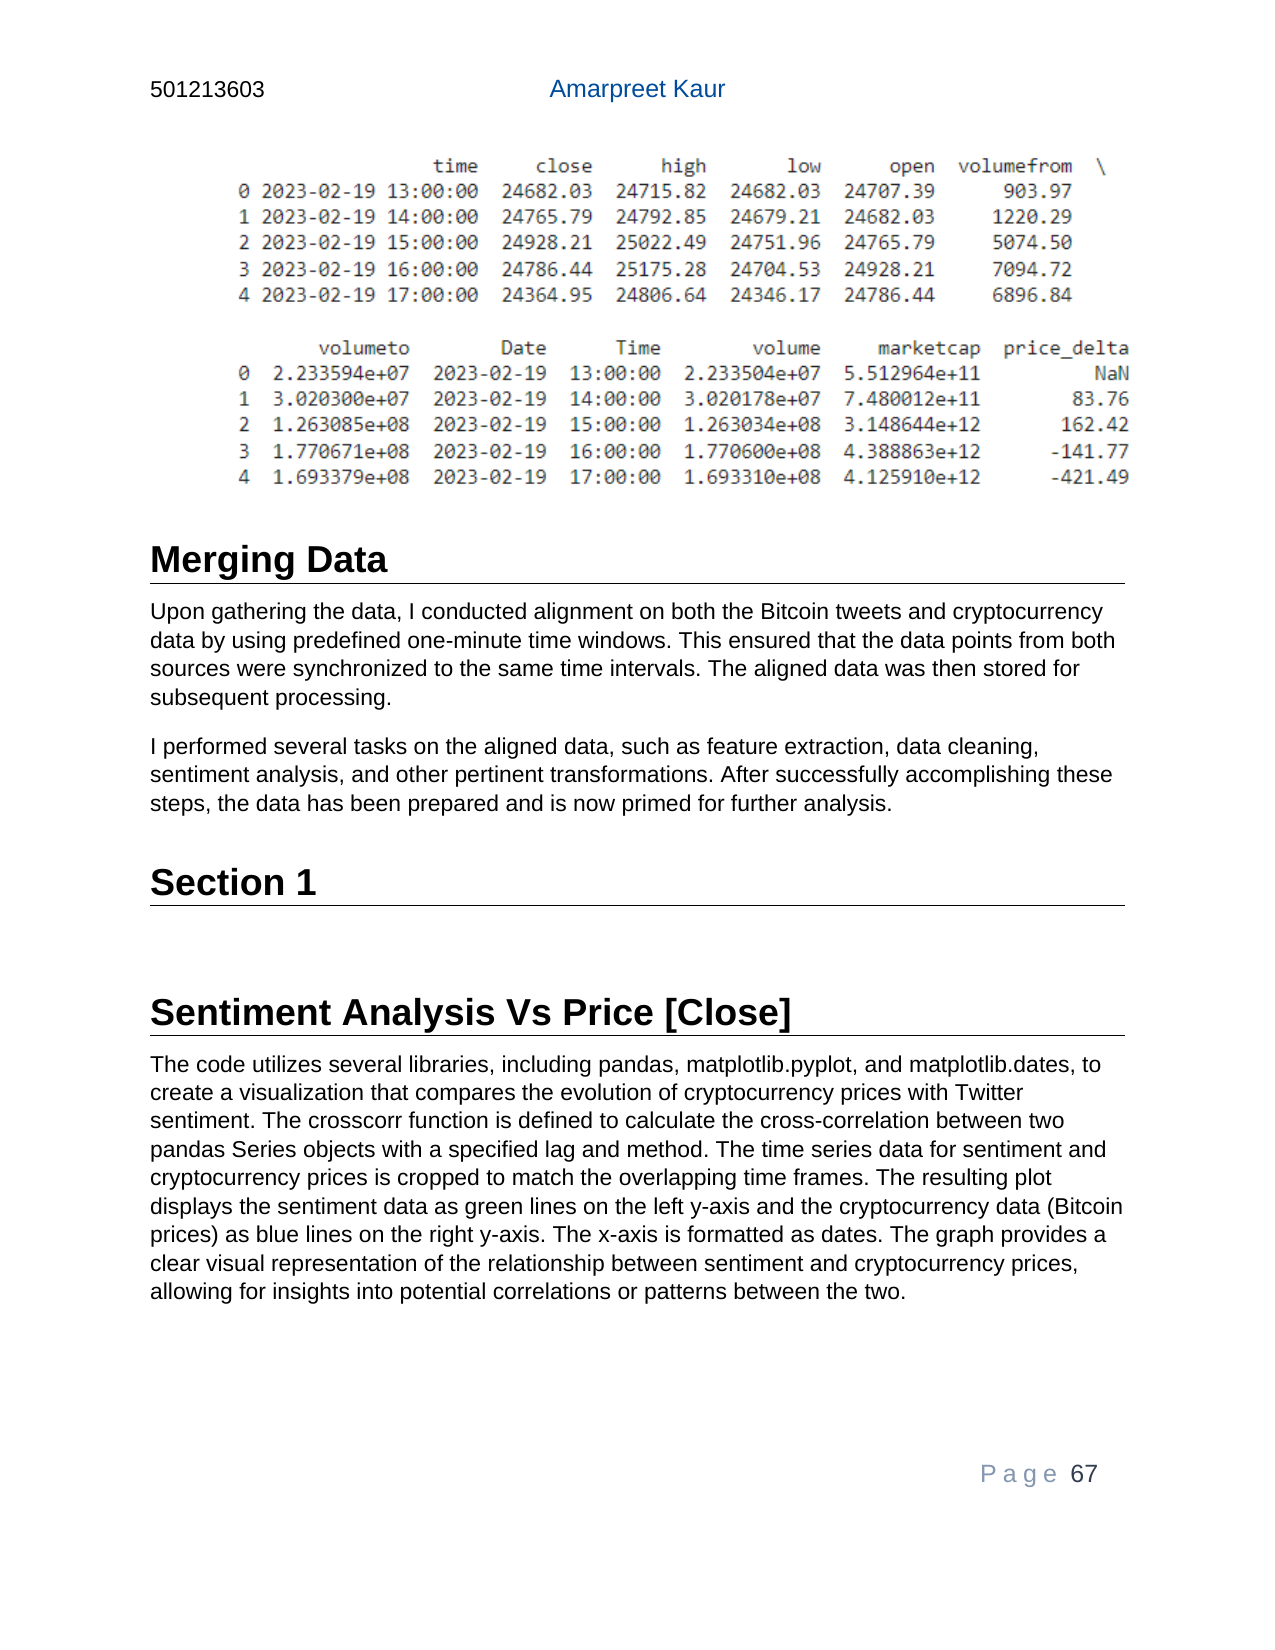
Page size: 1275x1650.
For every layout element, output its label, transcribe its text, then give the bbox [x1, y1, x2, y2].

text Upon gathering the data, I conducted alignment on both the Bitcoin tweets and cryptocurrency data by using predefined one-minute time windows. This ensured that the data points from both sources were synchronized to the same time intervals. The aligned data was then stored for subsequent processing. [150, 598, 1125, 710]
text The code utilizes several libraries, including pandas, matplotlib.pyplot, and matplotlib.dates, to create a visualization that compares the evolution of cryptocurrency prices with Twitter sentiment. The crosscorr function is defined to calculate the cross-correlation between two pandas Series objects with a specified lag and method. The time series data for sentiment and cryptocurrency prices is cropped to match the overlapping time frames. The resulting plot displays the sentiment data as green lines on the left y-axis and the cryptocurrency data (Bitcoin prices) as blue lines on the right y-axis. The x-axis is formatted as dates. The graph provides a clear visual representation of the relationship between sentiment and cryptocurrency prices, allowing for insights into potential correlations or patterns between the two. [150, 1051, 1125, 1304]
text I performed several tasks on the aligned data, such as feature extraction, data cleaning, sentiment analysis, and other pertinent transformations. After successfully accomplishing these steps, the data has been prepared and is now primed for further analysis. [150, 733, 1125, 816]
picture [225, 147, 1200, 494]
subtitle Merging Data [150, 538, 1125, 583]
subtitle Section 1 [150, 860, 1125, 905]
subtitle Sentiment Analysis Vs Price [Close] [150, 990, 1125, 1035]
